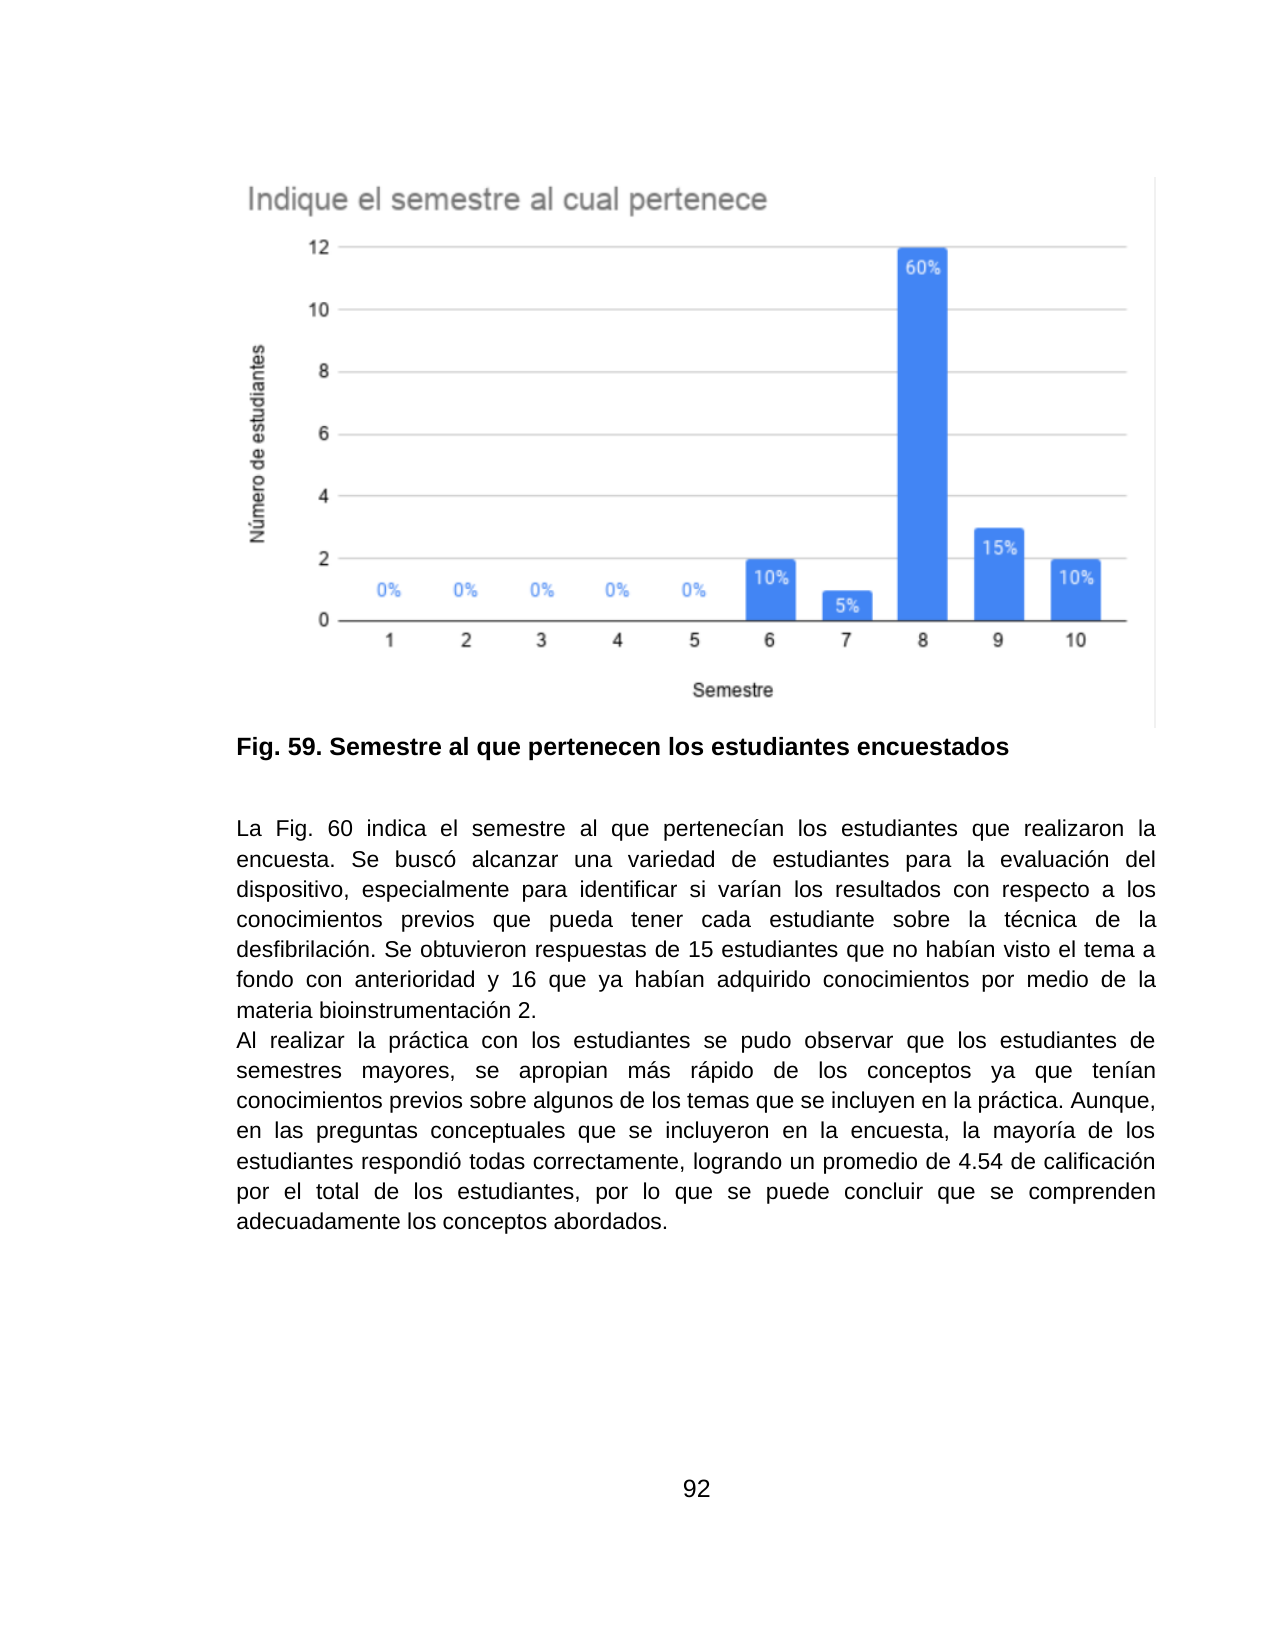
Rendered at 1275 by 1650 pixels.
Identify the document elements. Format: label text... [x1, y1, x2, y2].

text Al realizar la práctica con los estudiantes se pudo observar que los estudiantes de semestres mayores, se apropian más rápido de los conceptos ya que tenían conocimientos previos sobre algunos de los temas que se incluyen en la práctica. Aunque, en las preguntas conceptuales que se incluyeron en la encuesta, la mayoría de los estudiantes respondió todas correctamente, logrando un promedio de 4.54 de calificación por el total de los estudiantes, por lo que se puede concluir que se comprenden adecuadamente los conceptos abordados. [236, 1027, 1157, 1234]
picture [236, 177, 1157, 728]
text La Fig. 60 indica el semestre al que pertenecían los estudiantes que realizaron la encuesta. Se buscó alcanzar una variedad de estudiantes para la evaluación del dispositivo, especialmente para identificar si varían los resultados con respecto a los conocimientos previos que pueda tener cada estudiante sobre la técnica de la desfibrilación. Se obtuvieron respuestas de 15 estudiantes que no habían visto el tema a fondo con anterioridad y 16 que ya habían adquirido conocimientos por medio de la materia bioinstrumentación 2. [236, 815, 1157, 1023]
